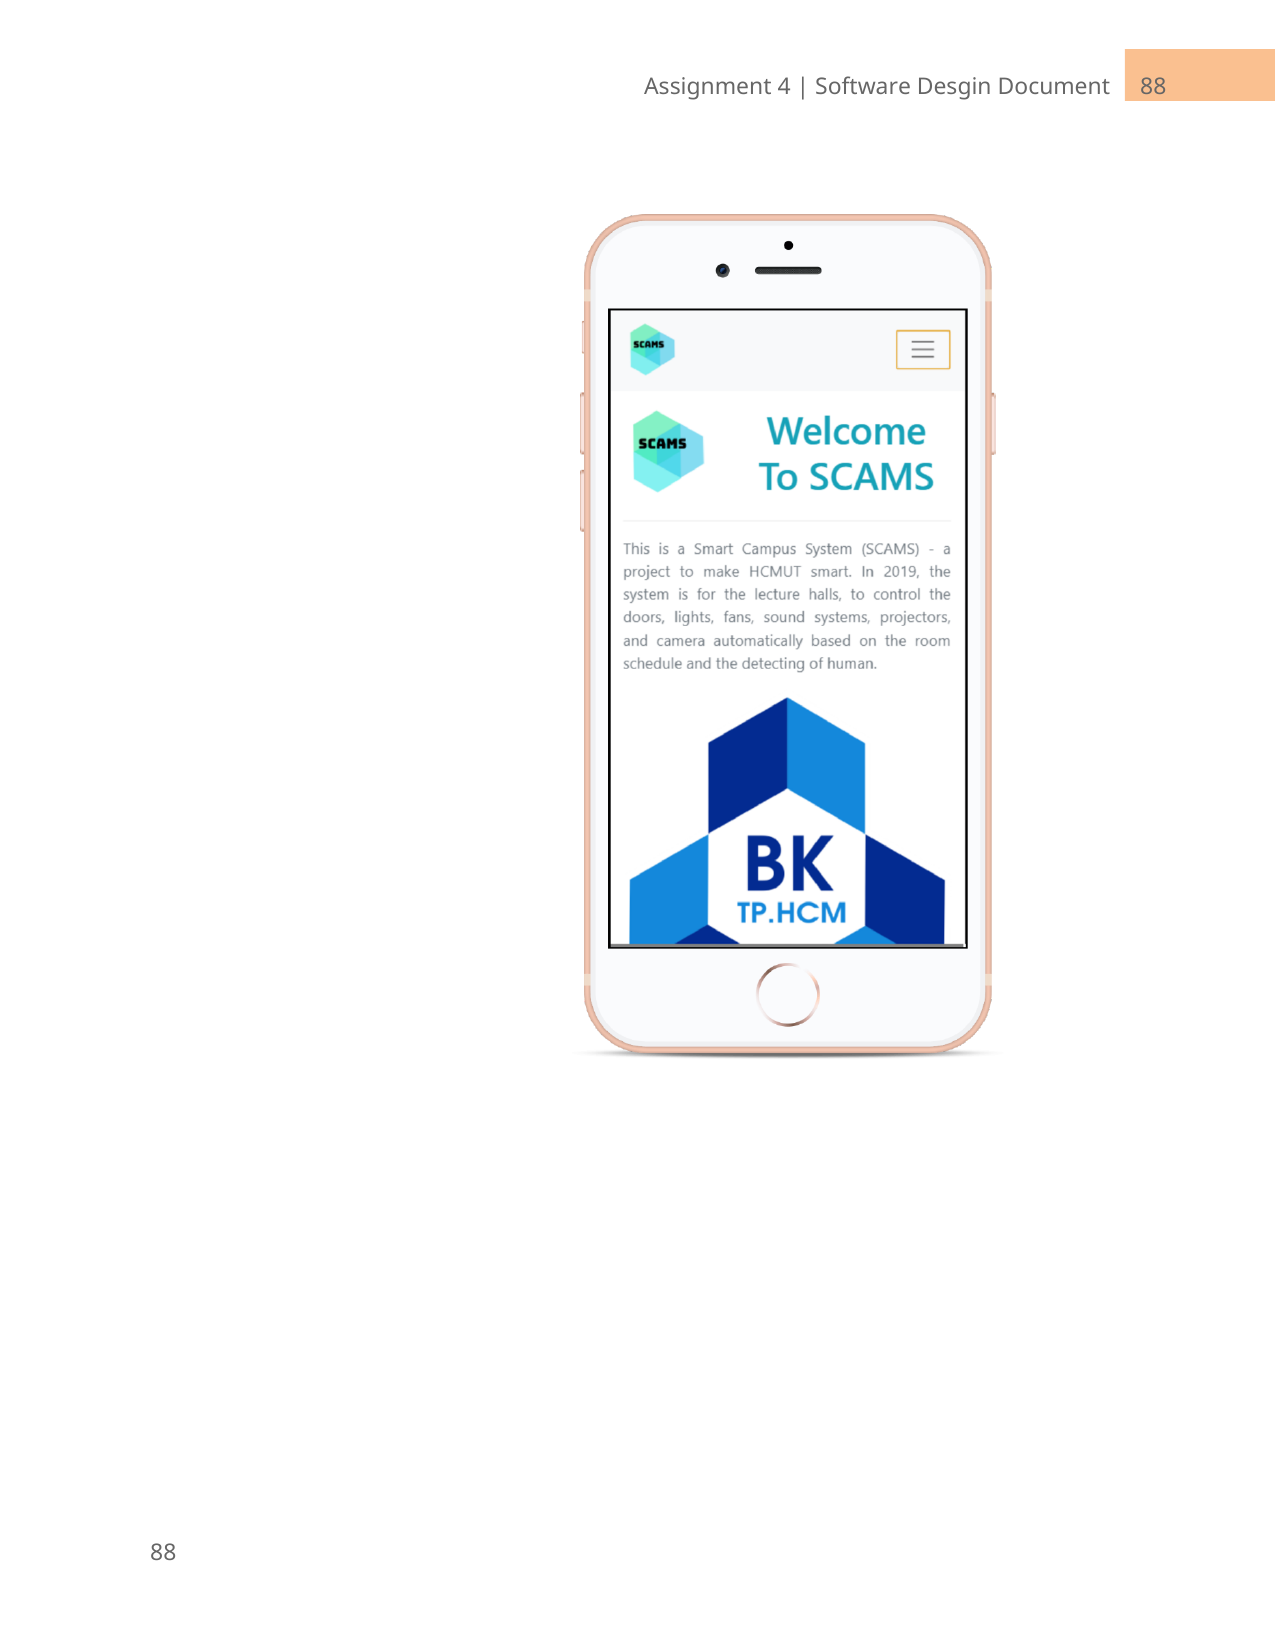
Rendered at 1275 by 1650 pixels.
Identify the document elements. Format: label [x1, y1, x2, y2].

picture [300, 150, 1275, 1125]
